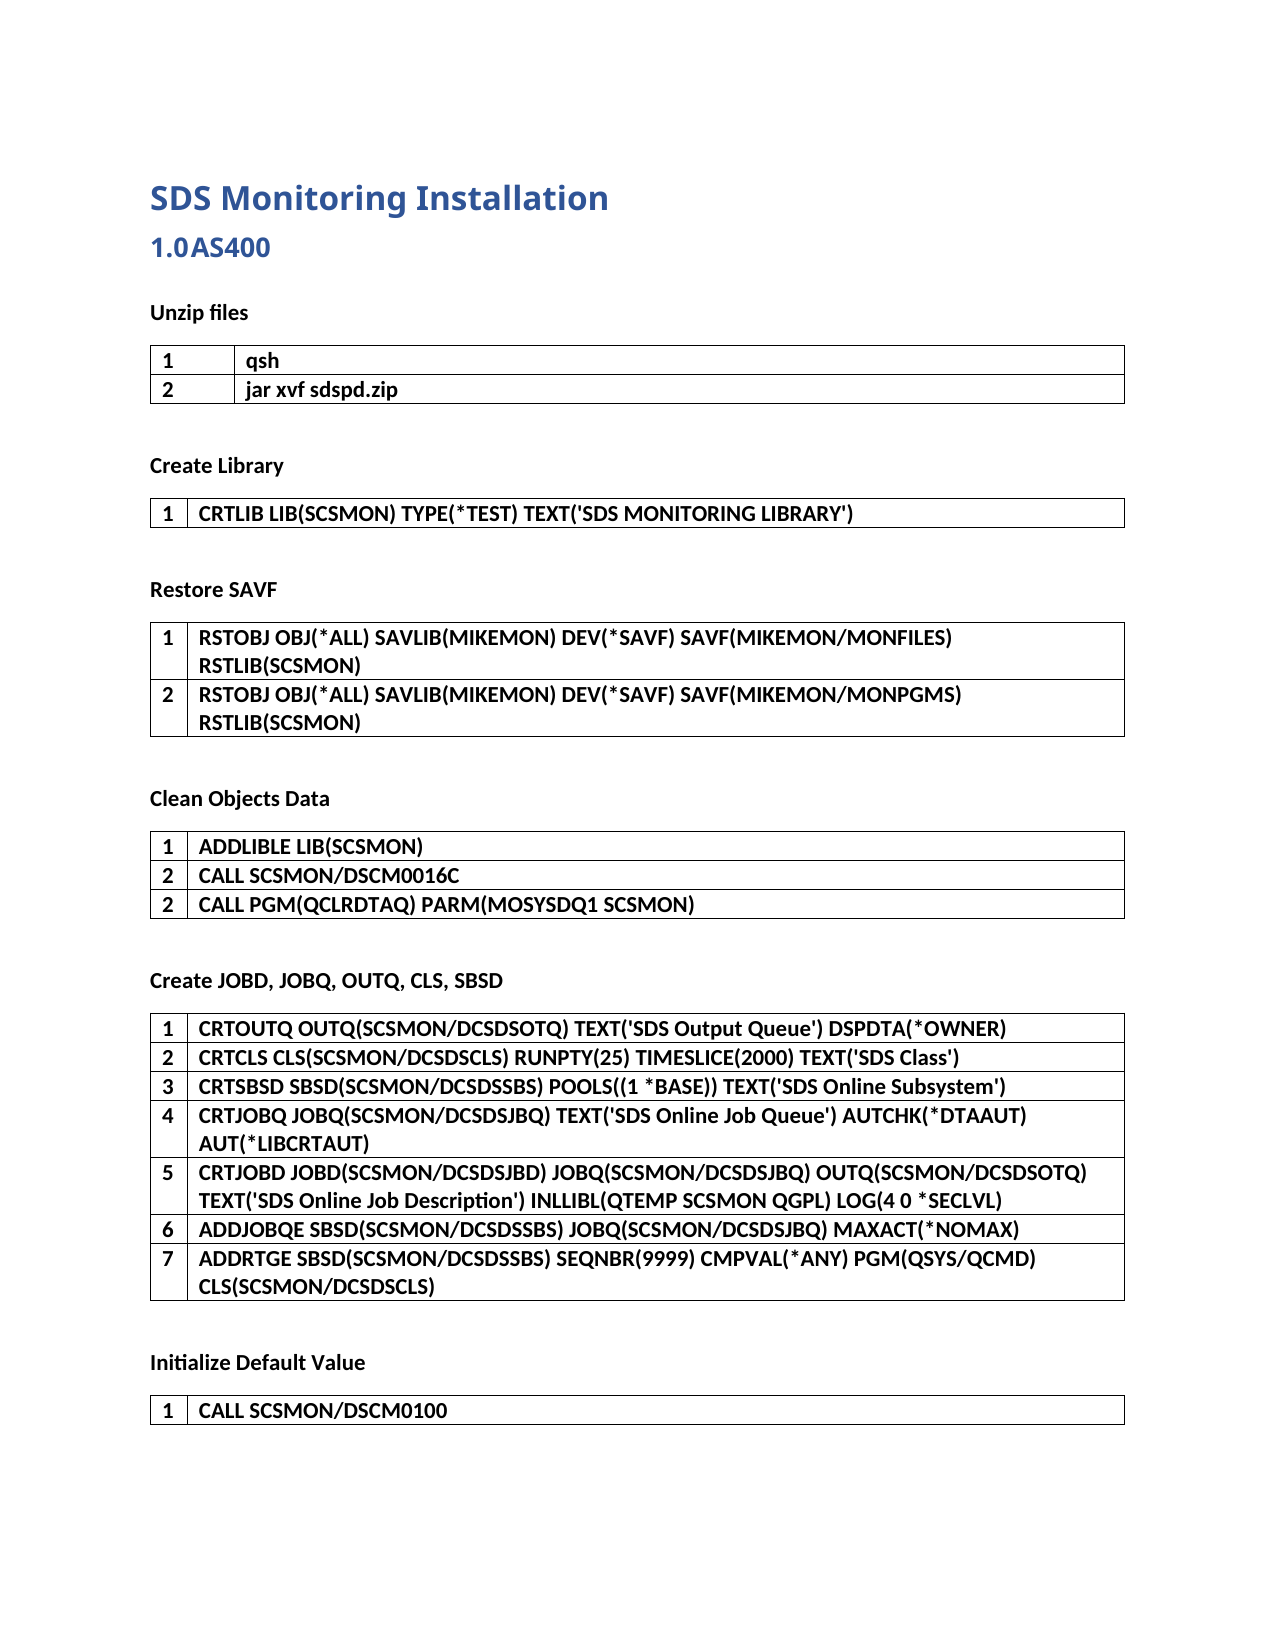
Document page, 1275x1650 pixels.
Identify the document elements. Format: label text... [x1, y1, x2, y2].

table_cell CRTSBSD SBSD(SCSMON/DCSDSSBS) POOLS((1 *BASE)) TEXT('SDS Online Subsystem') [188, 1072, 1124, 1100]
table_cell 2 [151, 680, 187, 736]
table_cell 5 [151, 1158, 187, 1214]
table_cell CRTJOBD JOBD(SCSMON/DCSDSJBD) JOBQ(SCSMON/DCSDSJBQ) OUTQ(SCSMON/DCSDSOTQ) TEXT('SDS Online Job Description') INLLIBL(QTEMP SCSMON QGPL) LOG(4 0 *SECLVL) [188, 1158, 1124, 1214]
table_header CALL SCSMON/DSCM0100 [188, 1396, 1124, 1424]
table_cell CRTJOBQ JOBQ(SCSMON/DCSDSJBQ) TEXT('SDS Online Job Queue') AUTCHK(*DTAAUT) AUT(*LIBCRTAUT) [188, 1101, 1124, 1157]
text Restore SAVF [150, 575, 1125, 603]
table_header 1 [151, 1396, 187, 1424]
table_cell 3 [151, 1072, 187, 1100]
subtitle AS400 [150, 228, 1125, 265]
table_cell jar xvf sdspd.zip [235, 375, 1124, 403]
table_cell CALL PGM(QCLRDTAQ) PARM(MOSYSDQ1 SCSMON) [188, 890, 1124, 918]
text Initialize Default Value [150, 1348, 1125, 1376]
table_cell 2 [151, 1043, 187, 1071]
table_header 1 [151, 832, 187, 860]
table_cell 7 [151, 1244, 187, 1300]
table_header CRTOUTQ OUTQ(SCSMON/DCSDSOTQ) TEXT('SDS Output Queue') DSPDTA(*OWNER) [188, 1014, 1124, 1042]
table_cell 2 [151, 861, 187, 889]
text Create Library [150, 451, 1125, 479]
table_header ADDLIBLE LIB(SCSMON) [188, 832, 1124, 860]
table_header CRTLIB LIB(SCSMON) TYPE(*TEST) TEXT('SDS MONITORING LIBRARY') [188, 499, 1124, 527]
table_cell ADDRTGE SBSD(SCSMON/DCSDSSBS) SEQNBR(9999) CMPVAL(*ANY) PGM(QSYS/QCMD) CLS(SCSMON/DCSDSCLS) [188, 1244, 1124, 1300]
table_cell 2 [151, 890, 187, 918]
table_header qsh [235, 346, 1124, 374]
table_cell 4 [151, 1101, 187, 1157]
subtitle SDS Monitoring Installation [150, 175, 1125, 220]
text Create JOBD, JOBQ, OUTQ, CLS, SBSD [150, 966, 1125, 994]
table_cell CALL SCSMON/DSCM0016C [188, 861, 1124, 889]
table_header 1 [151, 1014, 187, 1042]
table_header RSTOBJ OBJ(*ALL) SAVLIB(MIKEMON) DEV(*SAVF) SAVF(MIKEMON/MONFILES) RSTLIB(SCSMON) [188, 623, 1124, 679]
table_header 1 [151, 346, 234, 374]
table_header 1 [151, 499, 187, 527]
text Unzip files [150, 268, 1125, 326]
table_cell RSTOBJ OBJ(*ALL) SAVLIB(MIKEMON) DEV(*SAVF) SAVF(MIKEMON/MONPGMS) RSTLIB(SCSMON) [188, 680, 1124, 736]
text Clean Objects Data [150, 784, 1125, 812]
table_header 1 [151, 623, 187, 679]
table_cell 2 [151, 375, 234, 403]
table_cell ADDJOBQE SBSD(SCSMON/DCSDSSBS) JOBQ(SCSMON/DCSDSJBQ) MAXACT(*NOMAX) [188, 1215, 1124, 1243]
table_cell 6 [151, 1215, 187, 1243]
table_cell CRTCLS CLS(SCSMON/DCSDSCLS) RUNPTY(25) TIMESLICE(2000) TEXT('SDS Class') [188, 1043, 1124, 1071]
